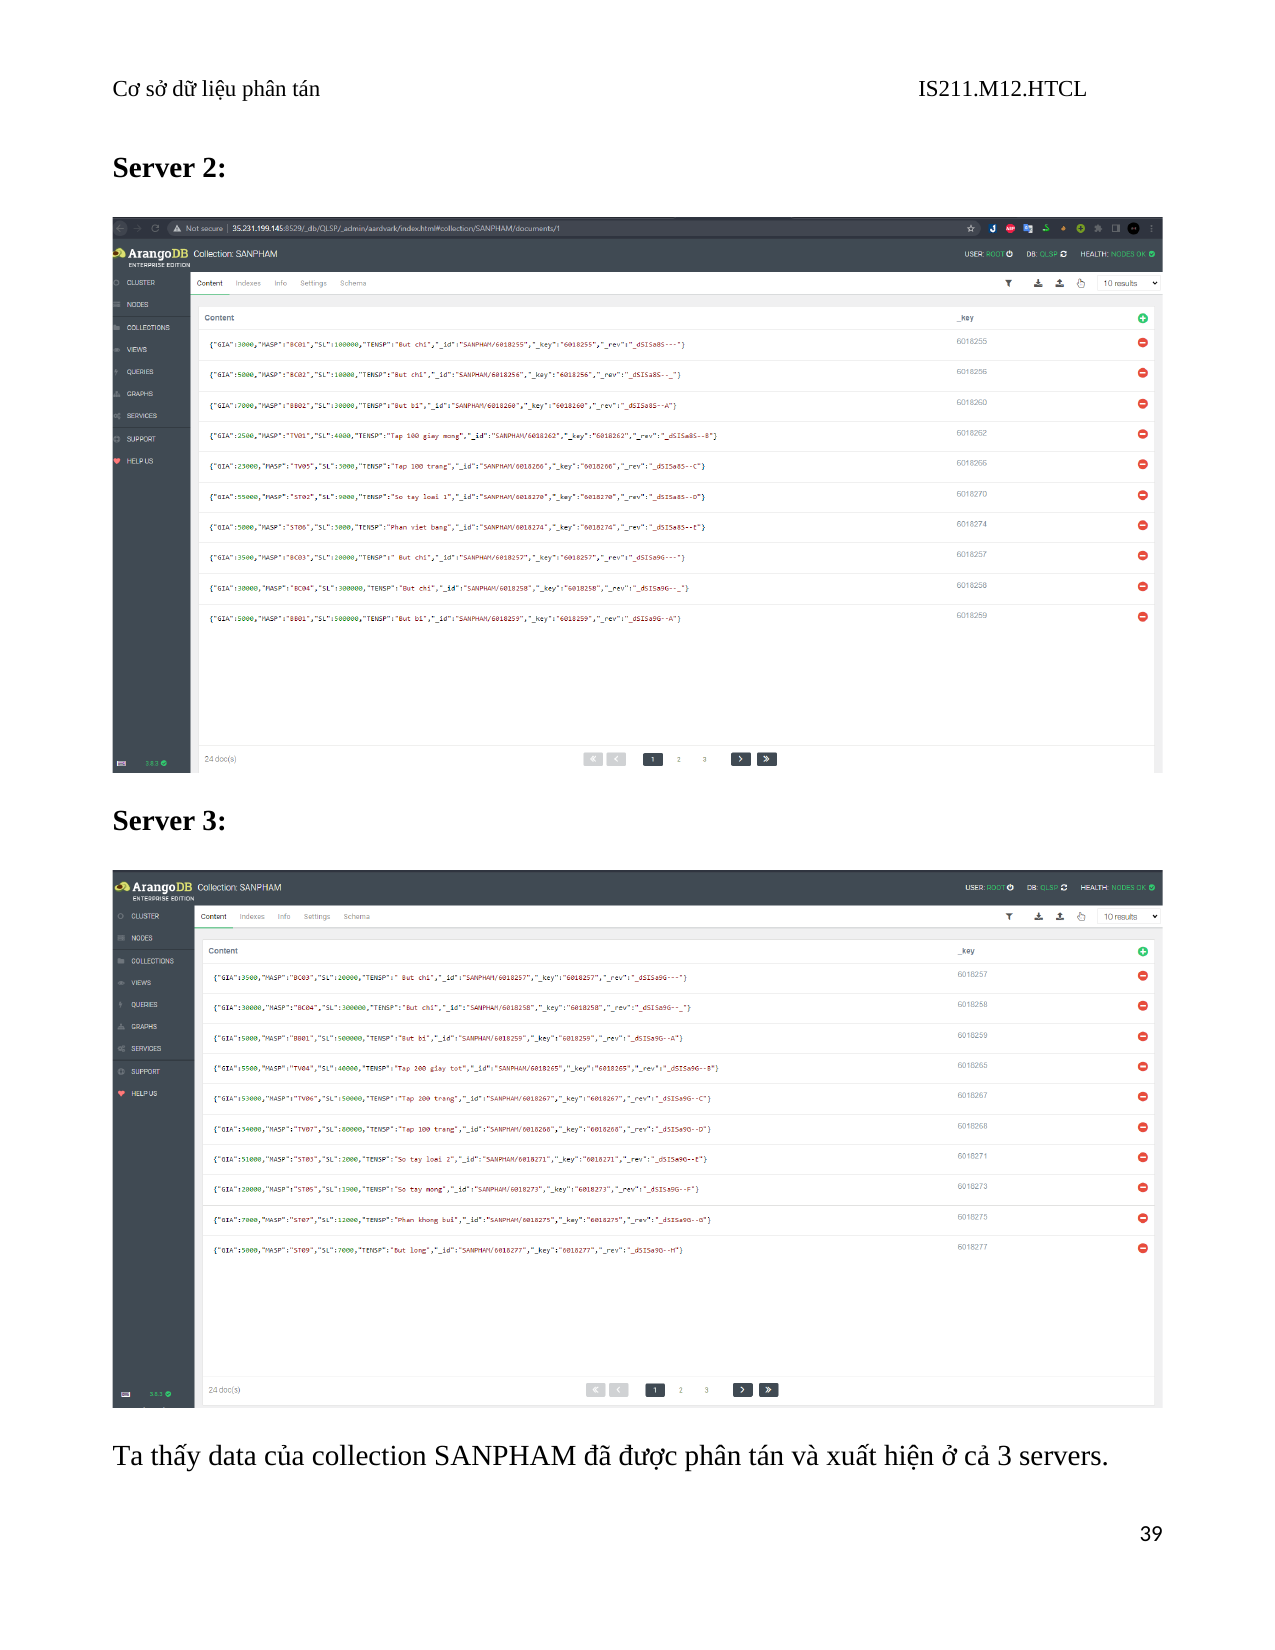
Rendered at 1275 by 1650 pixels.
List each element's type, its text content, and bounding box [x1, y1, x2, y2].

text Server 2: [112, 150, 1162, 183]
picture [112, 217, 1163, 773]
text Server 3: [112, 803, 1162, 837]
picture [112, 870, 1163, 1408]
text Ta thấy data của collection SANPHAM đã được phân tán và xuất hiện ở cả 3 servers. [112, 1438, 1162, 1472]
